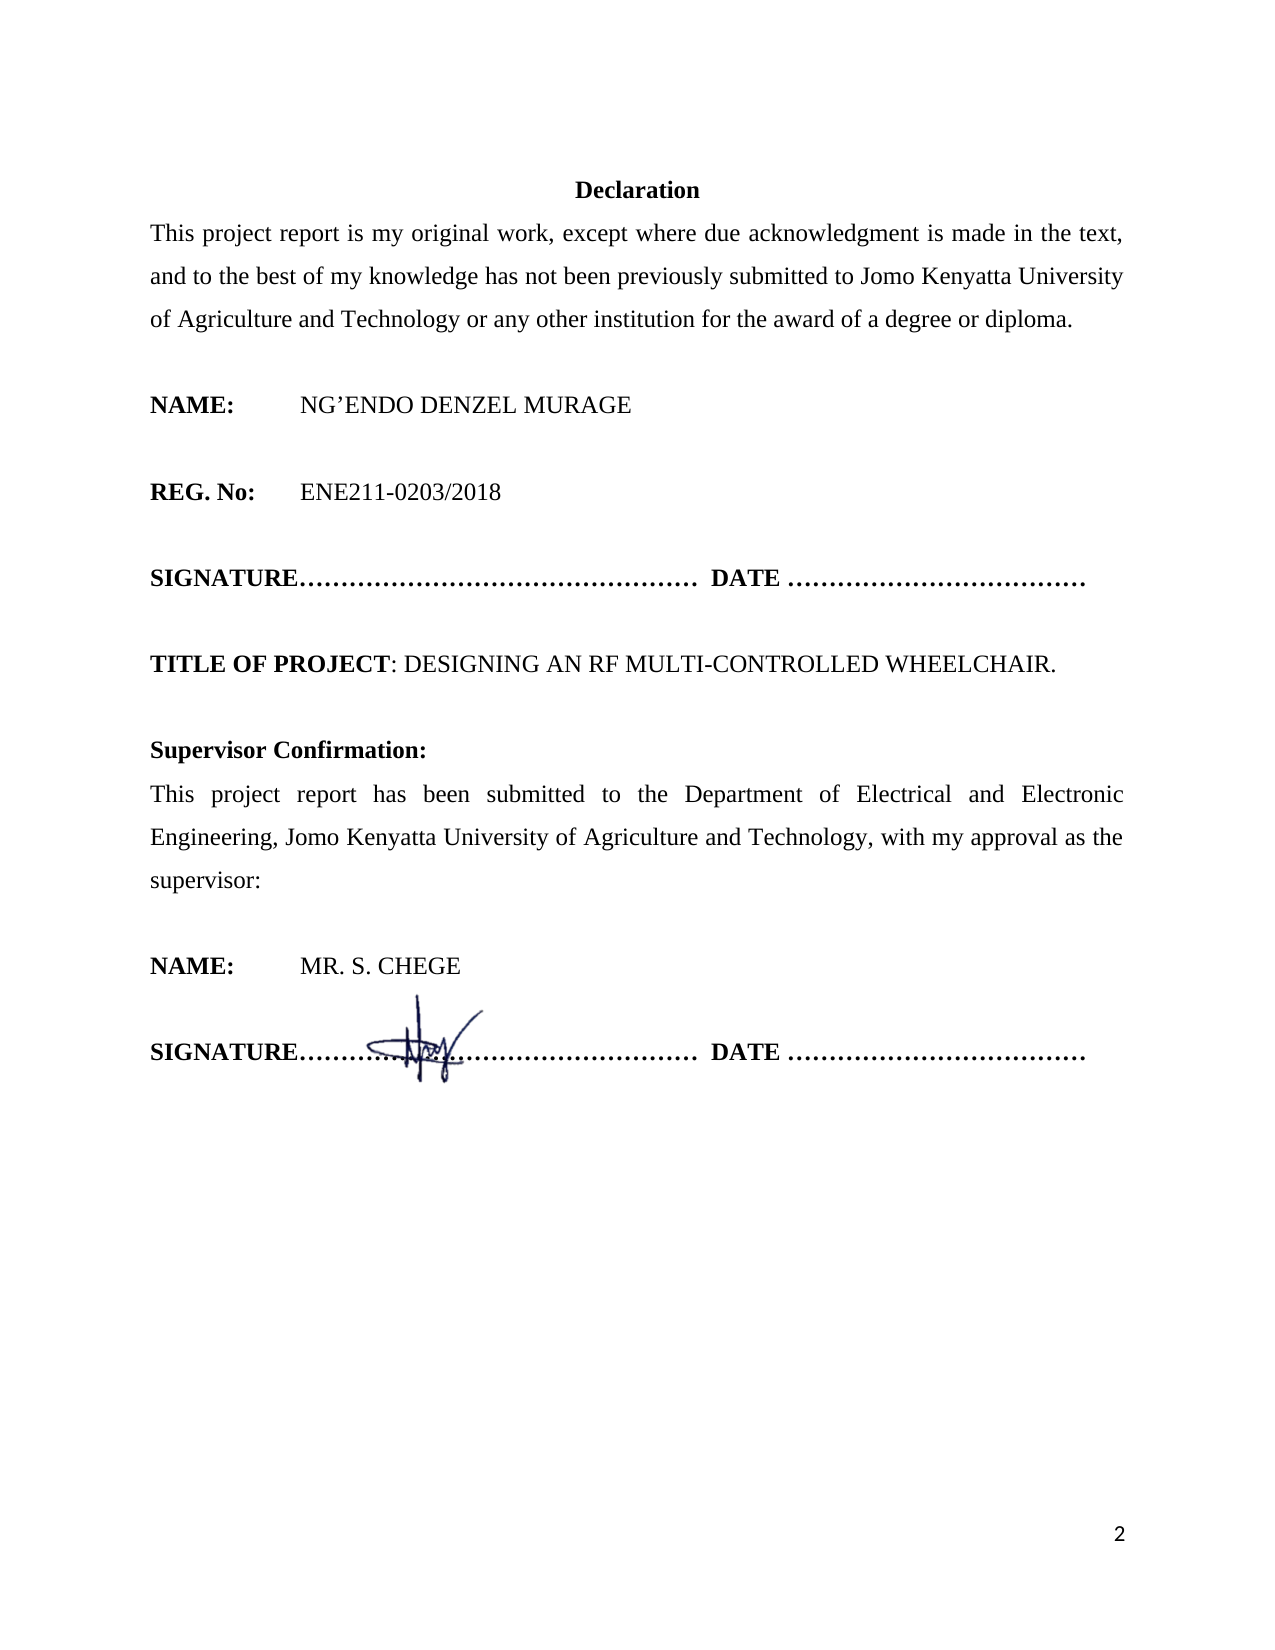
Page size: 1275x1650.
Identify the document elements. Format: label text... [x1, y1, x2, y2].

text This project report has been submitted to the Department of Electrical and Electronic Engineering, Jomo Kenyatta University of Agriculture and Technology, with my approval as the supervisor: [150, 779, 1125, 894]
text SIGNATURE………………………………………… DATE ……………………………… [507, 1037, 1125, 1066]
subtitle Declaration [150, 175, 1125, 204]
text SIGNATURE………………………………………… DATE ……………………………… [150, 1037, 347, 1066]
text REG. No: ENE211-0203/2018 [150, 477, 1125, 506]
picture [347, 989, 507, 1096]
text NAME: NG’ENDO DENZEL MURAGE [150, 391, 1125, 419]
text Supervisor Confirmation: [150, 736, 1125, 764]
text SIGNATURE………………………………………… DATE ……………………………… [150, 563, 1125, 592]
text This project report is my original work, except where due acknowledgment is made in the text, and to the best of my knowledge has not been previously submitted to Jomo Kenyatta University of Agriculture and Technology or any other institution for the award of a degree or diploma. [150, 218, 1125, 333]
text NAME: MR. S. CHEGE [150, 951, 1125, 980]
text TITLE OF PROJECT: DESIGNING AN RF MULTI-CONTROLLED WHEELCHAIR. [150, 649, 1125, 678]
